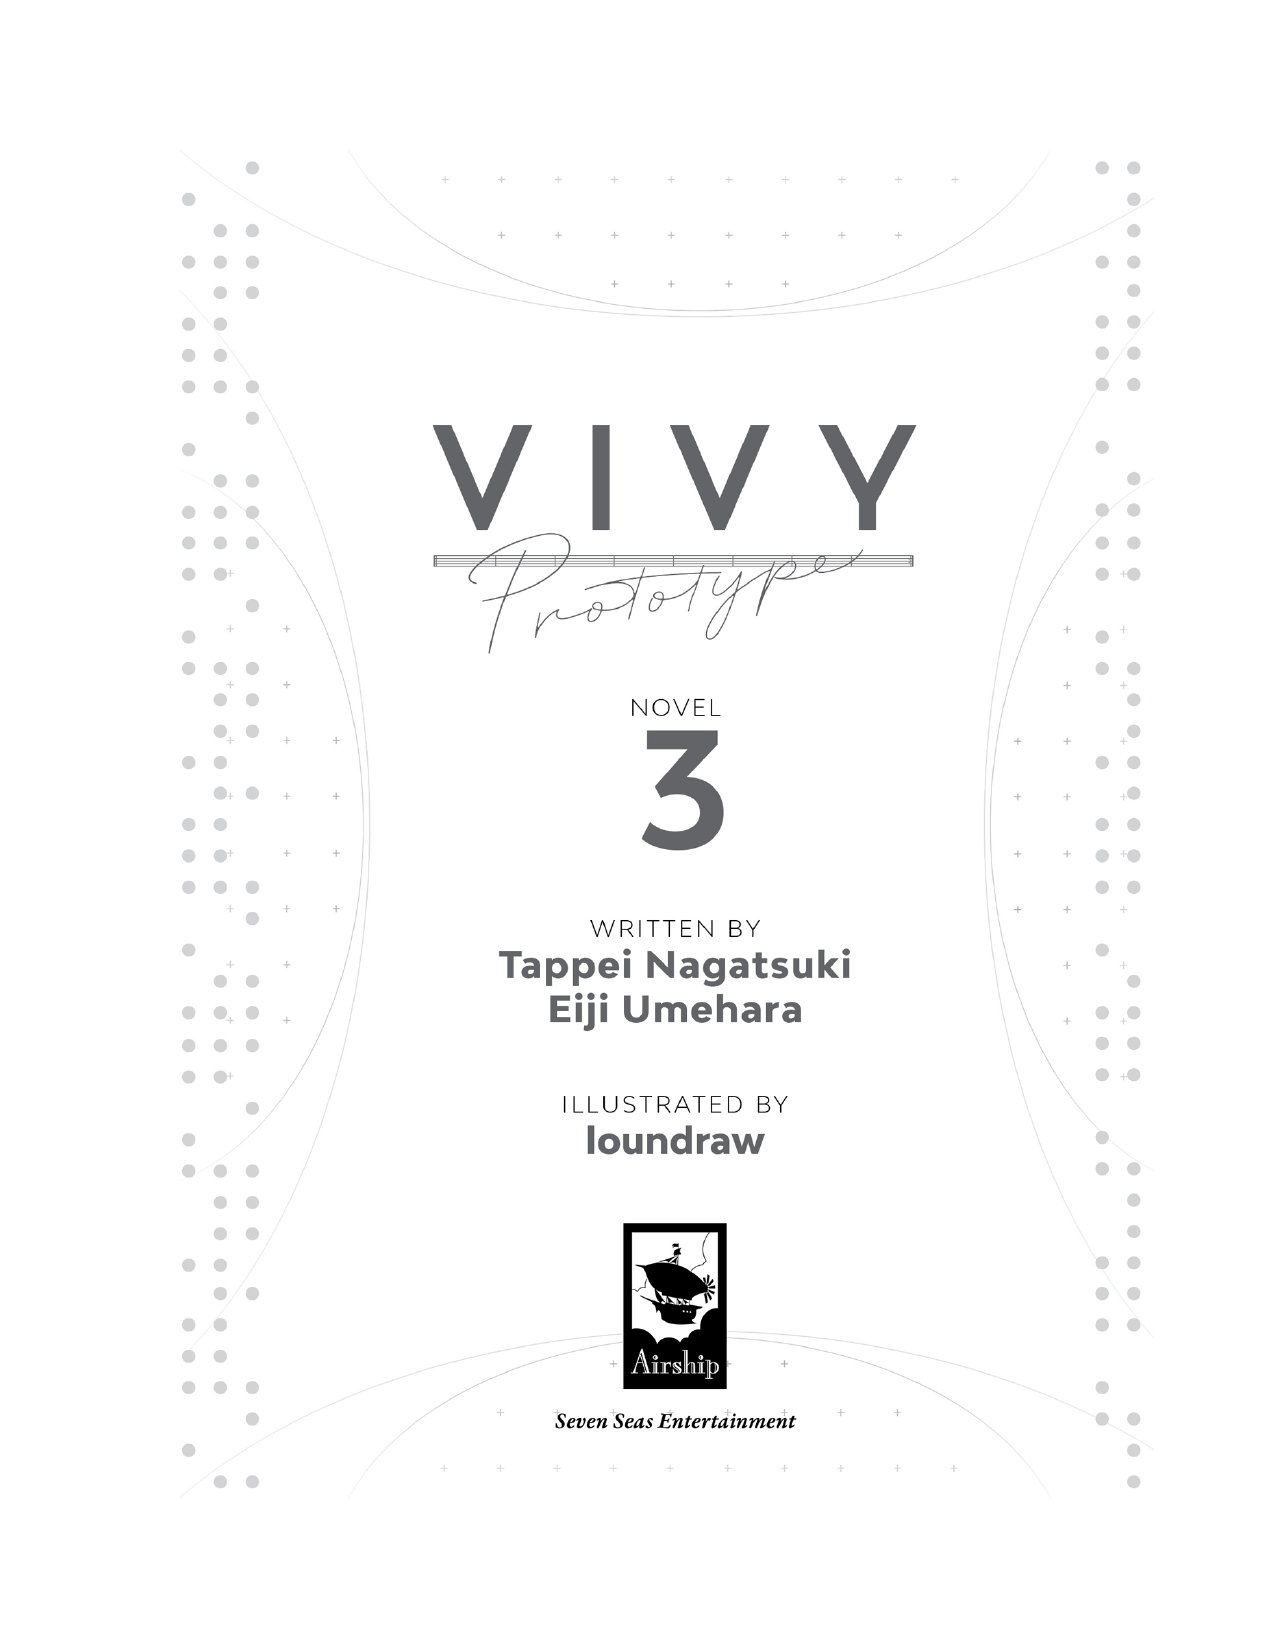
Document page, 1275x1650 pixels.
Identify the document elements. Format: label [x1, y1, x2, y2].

picture [179, 150, 1155, 1500]
